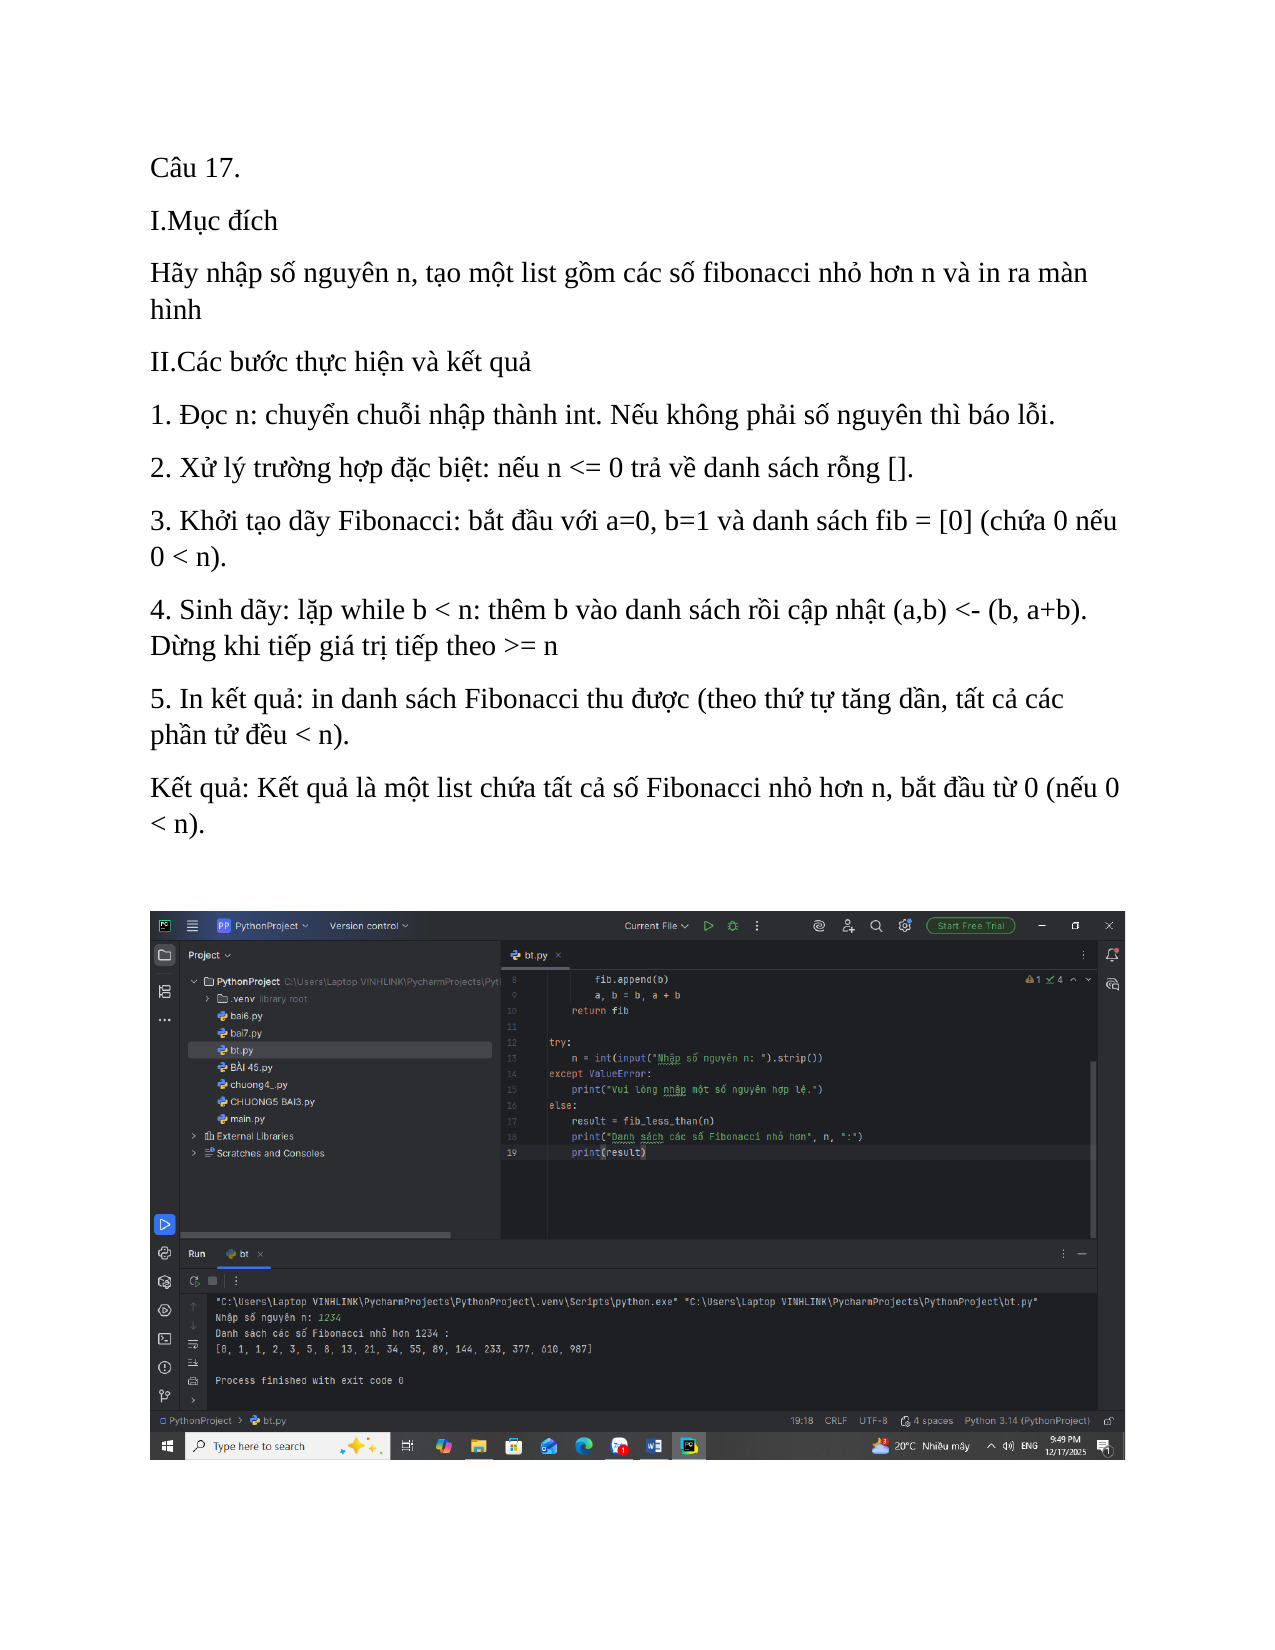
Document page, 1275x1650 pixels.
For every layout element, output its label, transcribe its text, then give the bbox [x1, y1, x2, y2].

text II.Các bước thực hiện và kết quả [150, 344, 1125, 378]
text 4. Sinh dãy: lặp while b < n: thêm b vào danh sách rồi cập nhật (a,b) <- (b, a+b). Dừng khi tiếp giá trị tiếp theo >= n [150, 592, 1125, 662]
text 5. In kết quả: in danh sách Fibonacci thu được (theo thứ tự tăng dần, tất cả các phần tử đều < n). [150, 681, 1125, 751]
text 1. Đọc n: chuyển chuỗi nhập thành int. Nếu không phải số nguyên thì báo lỗi. [150, 397, 1125, 431]
text I.Mục đích [150, 203, 1125, 236]
text Kết quả: Kết quả là một list chứa tất cả số Fibonacci nhỏ hơn n, bắt đầu từ 0 (nếu 0 < n). [150, 770, 1125, 839]
picture [150, 911, 1125, 1460]
text Hãy nhập số nguyên n, tạo một list gồm các số fibonacci nhỏ hơn n và in ra màn hình [150, 256, 1125, 325]
text 2. Xử lý trường hợp đặc biệt: nếu n <= 0 trả về danh sách rỗng []. [150, 450, 1125, 484]
text Câu 17. [150, 150, 1125, 183]
text 3. Khởi tạo dãy Fibonacci: bắt đầu với a=0, b=1 và danh sách fib = [0] (chứa 0 nếu 0 < n). [150, 503, 1125, 573]
